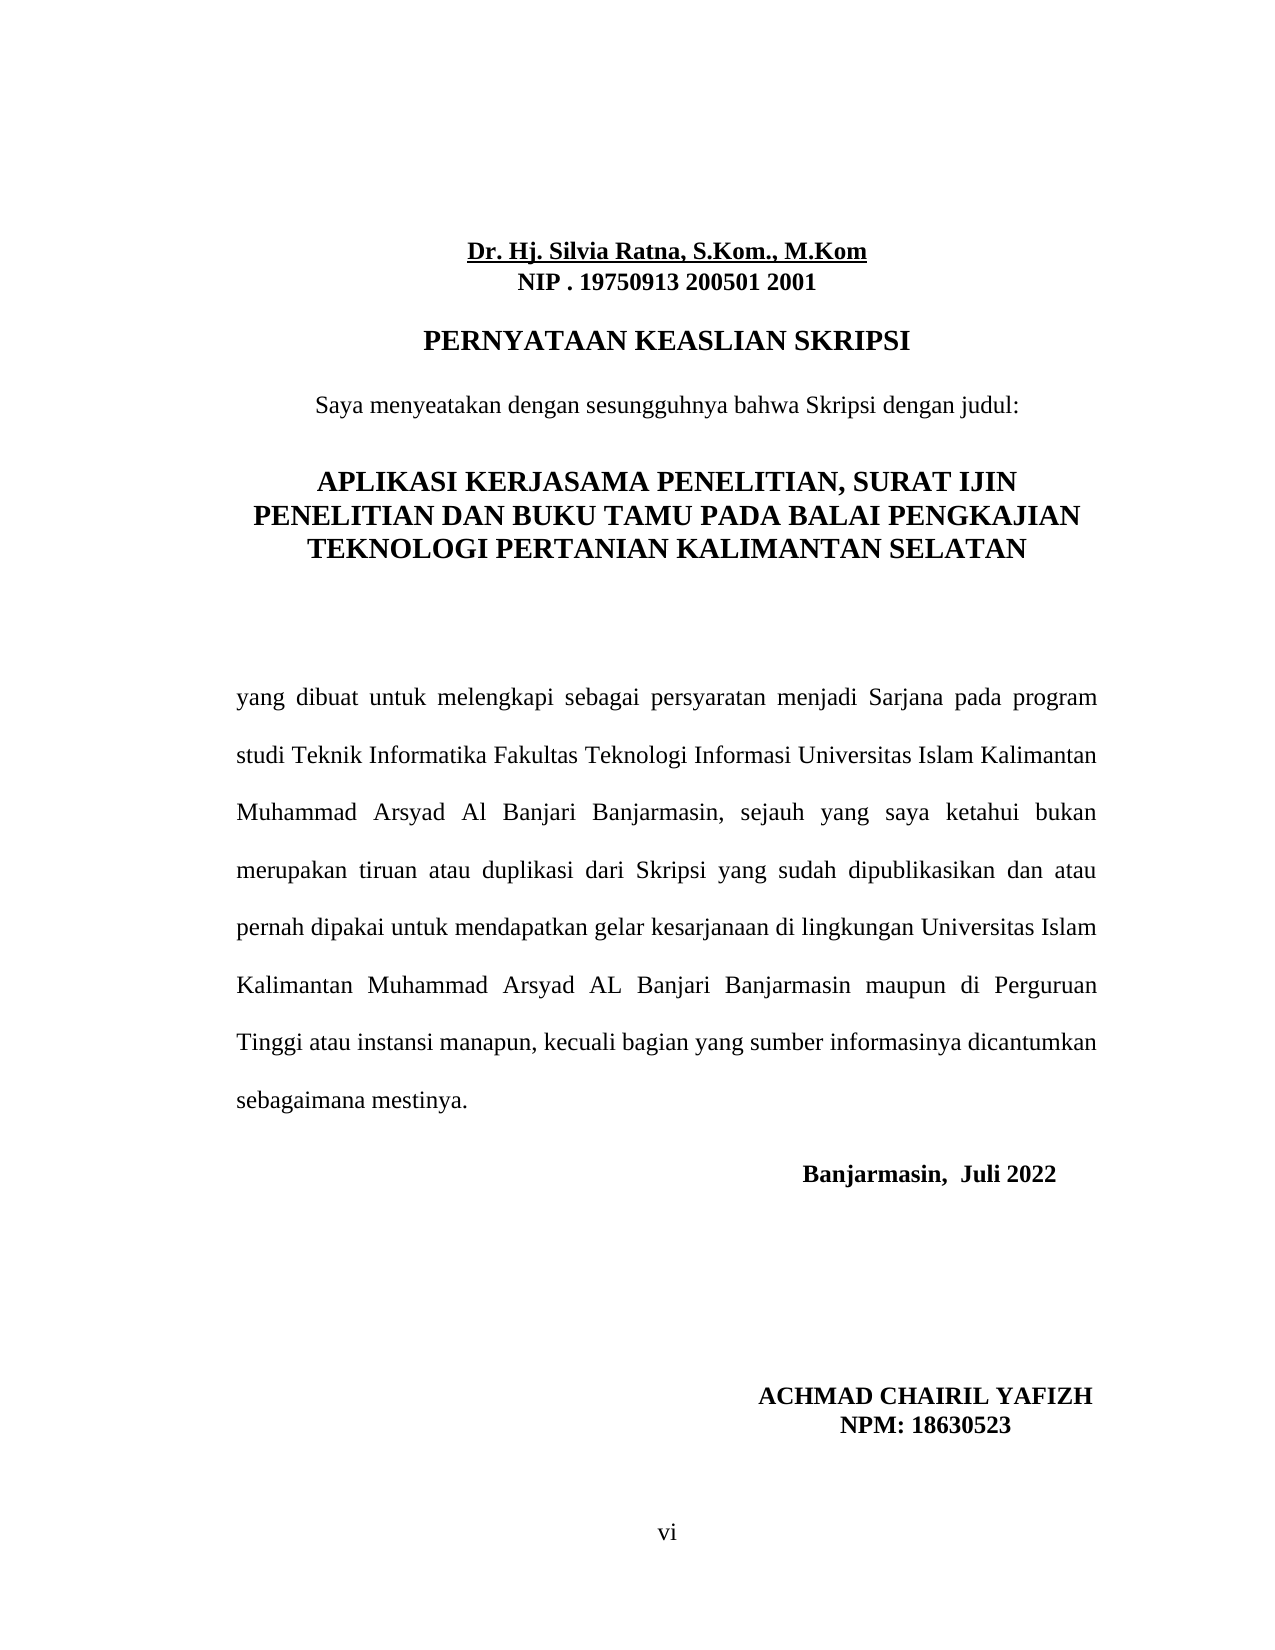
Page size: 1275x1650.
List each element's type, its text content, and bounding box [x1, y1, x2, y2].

text Saya menyeatakan dengan sesungguhnya bahwa Skripsi dengan judul: [236, 390, 1098, 419]
text yang dibuat untuk melengkapi sebagai persyaratan menjadi Sarjana pada program studi Teknik Informatika Fakultas Teknologi Informasi Universitas Islam Kalimantan Muhammad Arsyad Al Banjari Banjarmasin, sejauh yang saya ketahui bukan merupakan tiruan atau duplikasi dari Skripsi yang sudah dipublikasikan dan atau pernah dipakai untuk mendapatkan gelar kesarjanaan di lingkungan Universitas Islam Kalimantan Muhammad Arsyad AL Banjari Banjarmasin maupun di Perguruan Tinggi atau instansi manapun, kecuali bagian yang sumber informasinya dicantumkan sebagaimana mestinya. [236, 682, 1098, 1113]
text Dr. Hj. Silvia Ratna, S.Kom., M.Kom NIP . 19750913 200501 2001 [236, 236, 1098, 296]
subtitle PERNYATAAN KEASLIAN SKRIPSI [236, 323, 1098, 357]
text Banjarmasin, Juli 2022 [761, 1159, 1098, 1188]
text APLIKASI KERJASAMA PENELITIAN, SURAT IJIN PENELITIAN DAN BUKU TAMU PADA BALAI PENGKAJIAN TEKNOLOGI PERTANIAN KALIMANTAN SELATAN [236, 464, 1098, 565]
text ACHMAD CHAIRIL YAFIZH NPM: 18630523 [753, 1381, 1098, 1439]
